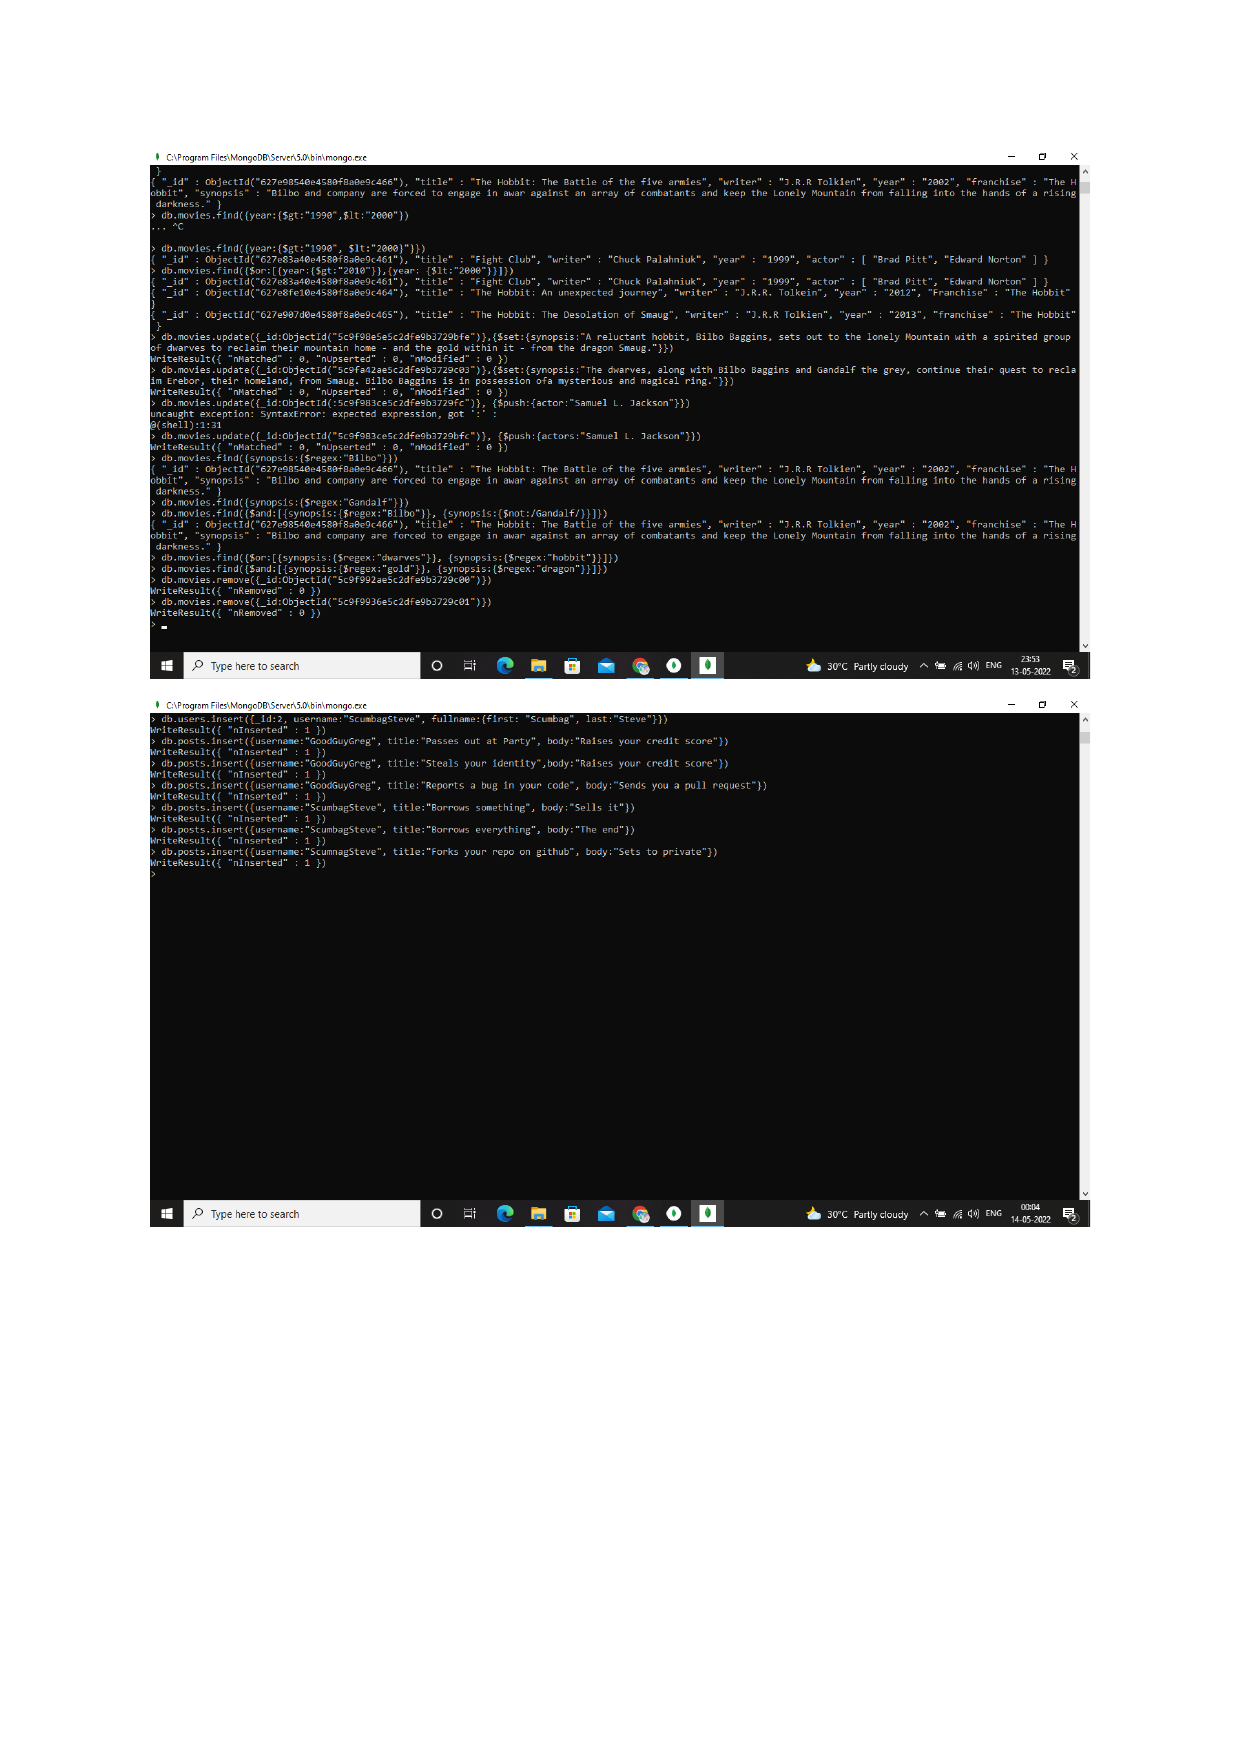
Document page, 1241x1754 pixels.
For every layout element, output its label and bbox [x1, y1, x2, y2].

picture [150, 697, 1091, 1227]
picture [150, 150, 1091, 679]
